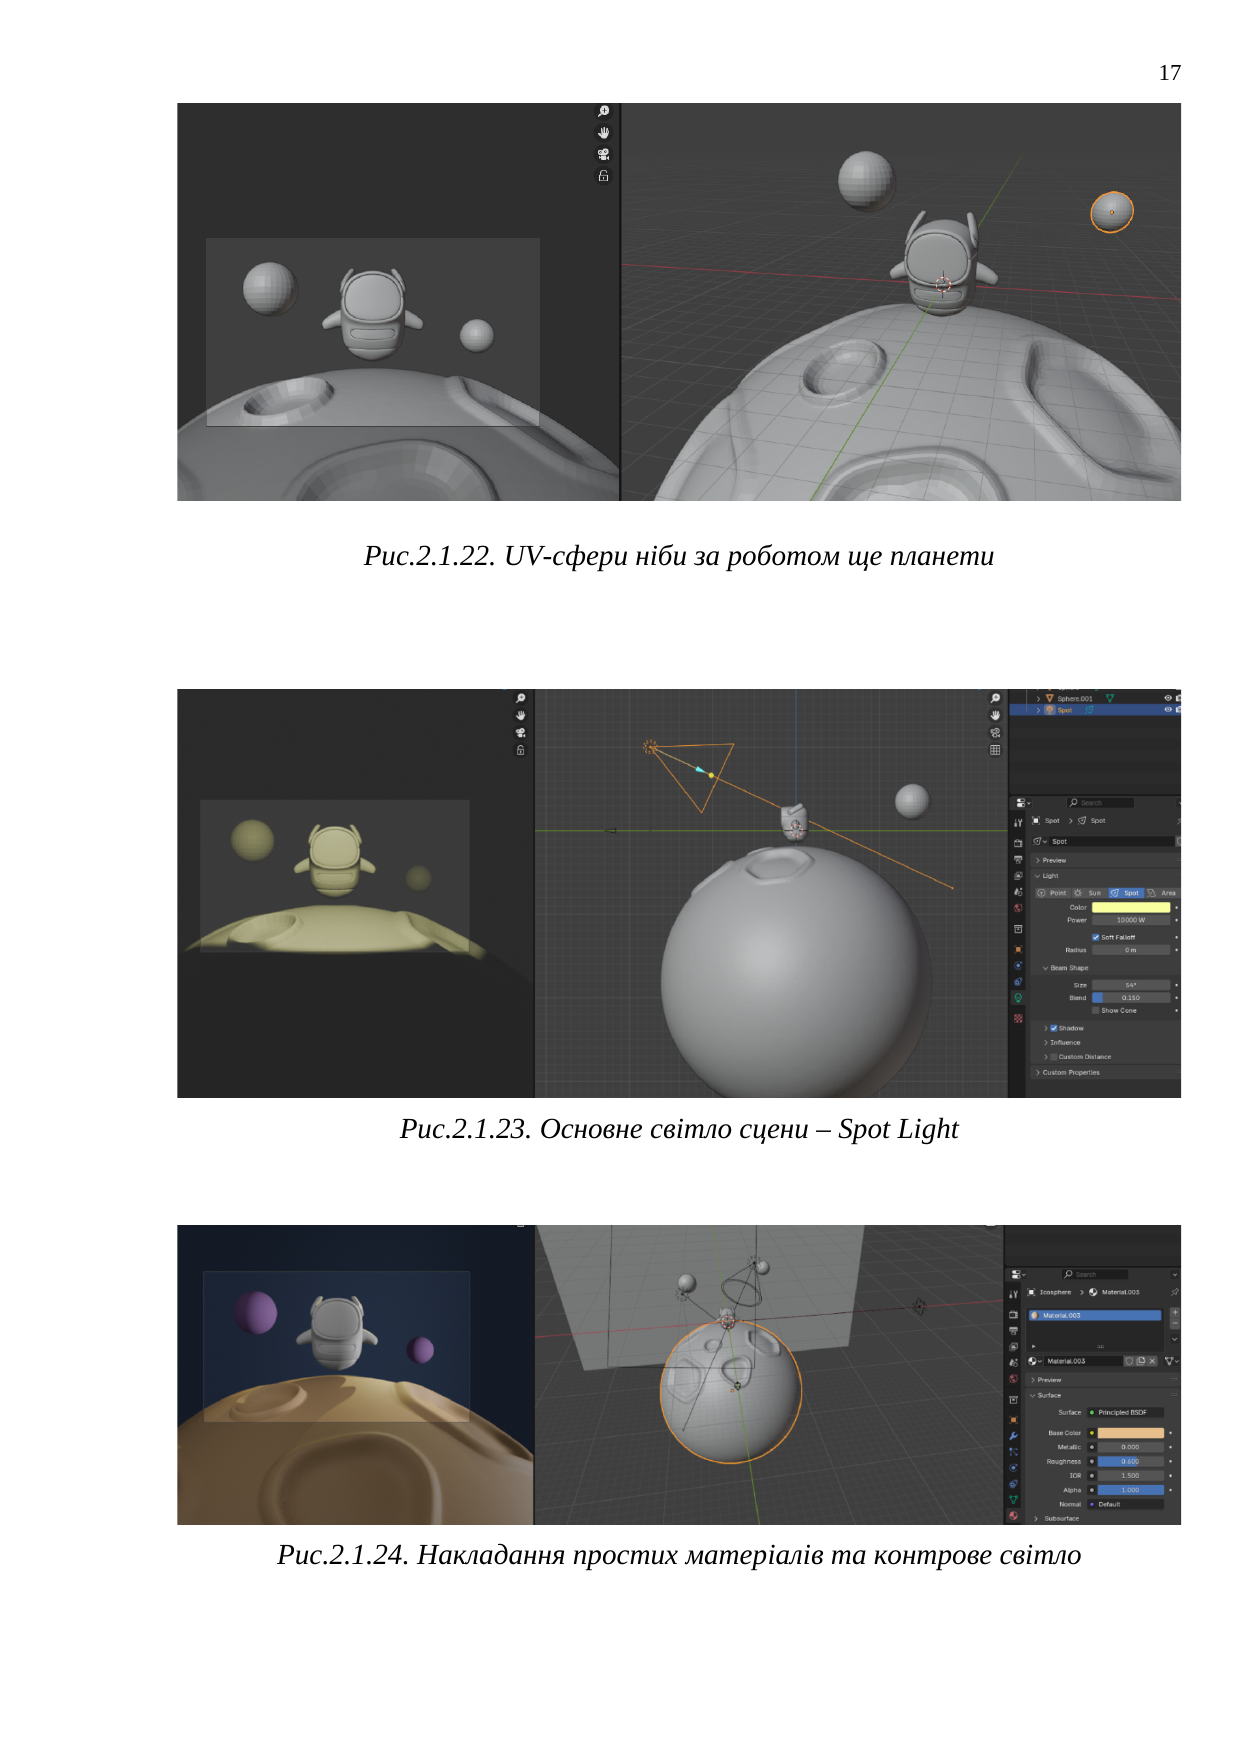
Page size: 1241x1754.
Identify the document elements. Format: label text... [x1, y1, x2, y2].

picture [177, 689, 1182, 1098]
text Рис.2.1.22. UV-сфери ніби за роботом ще планети [177, 538, 1181, 572]
picture [177, 103, 1182, 501]
text Рис.2.1.24. Накладання простих матеріалів та контрове світло [177, 1537, 1181, 1571]
text Рис.2.1.23. Основне світло сцени – Spot Light [177, 1111, 1181, 1144]
picture [177, 1225, 1182, 1525]
